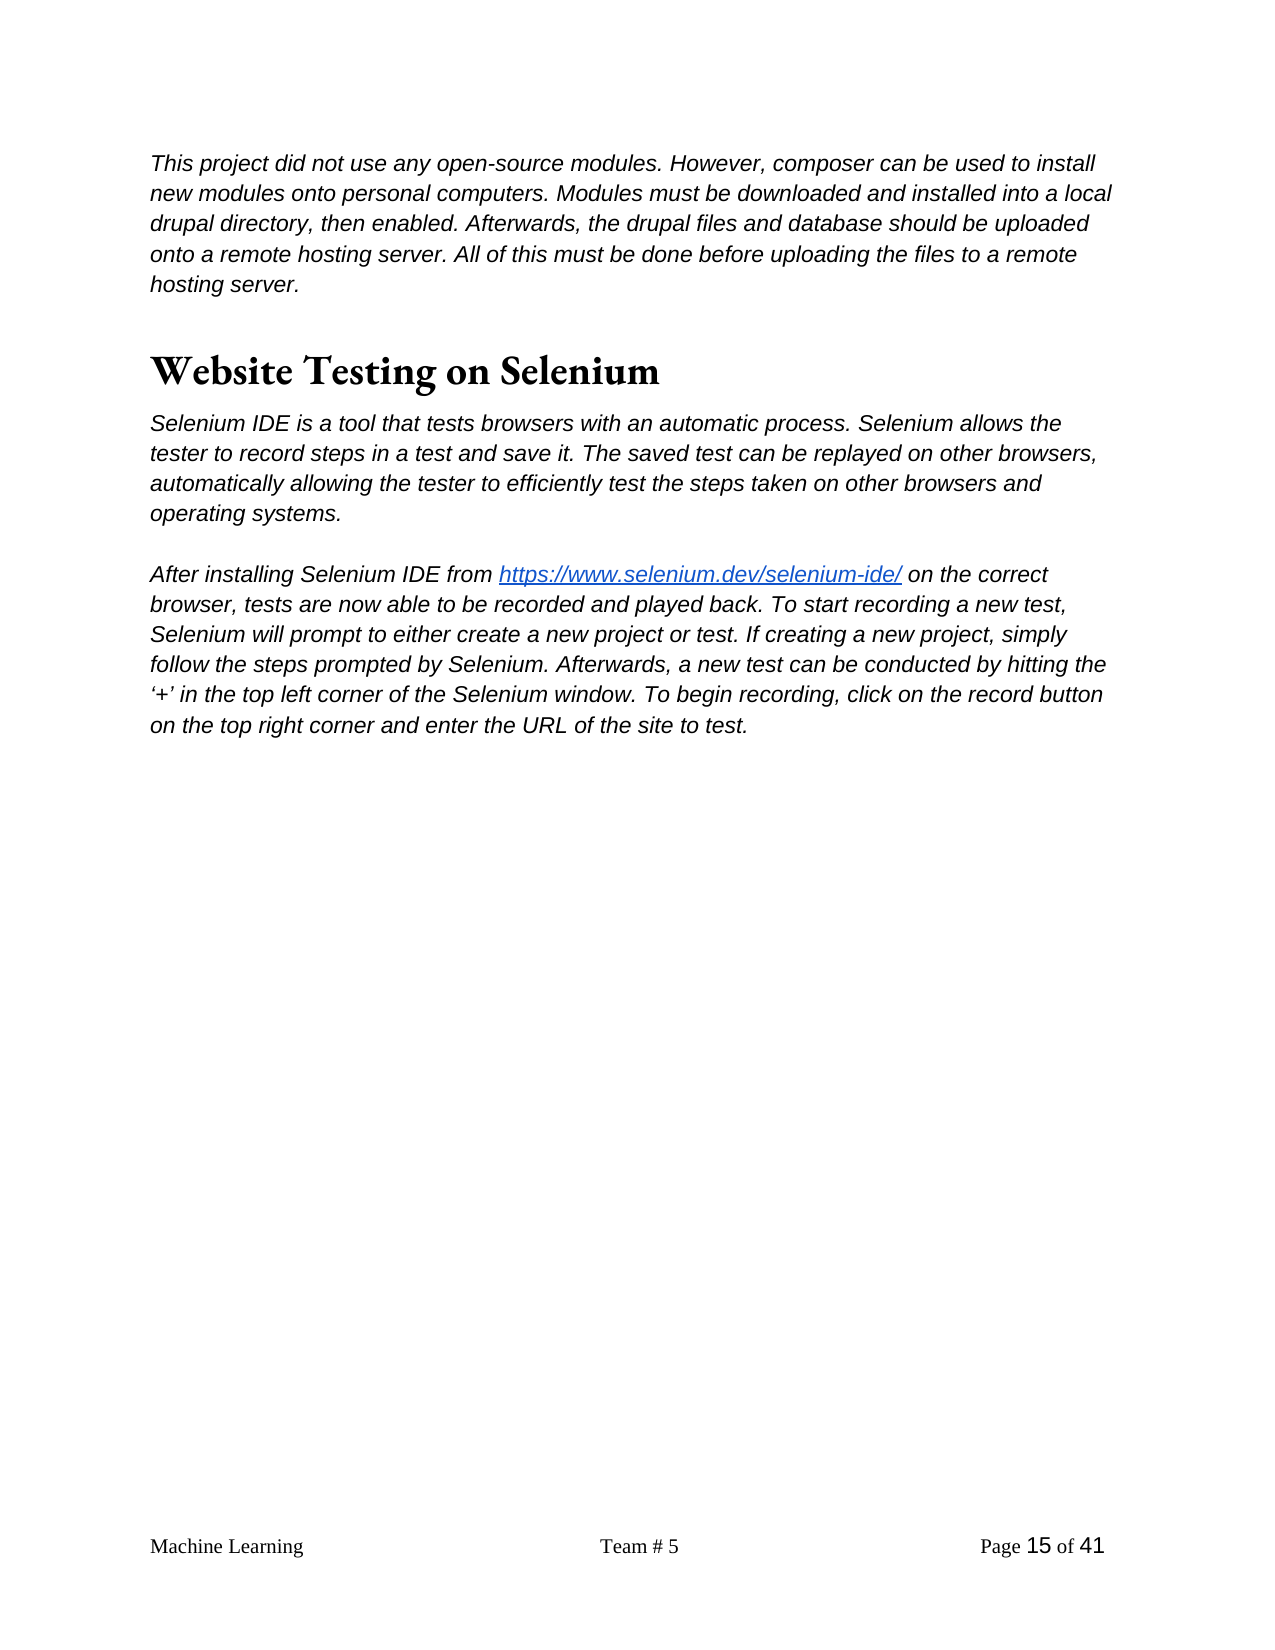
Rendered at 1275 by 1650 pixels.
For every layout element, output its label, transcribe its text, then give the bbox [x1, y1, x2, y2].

text After installing Selenium IDE from https://www.selenium.dev/selenium-ide/ on the correct browser, tests are now able to be recorded and played back. To start recording a new test, Selenium will prompt to either create a new project or test. If creating a new project, simply follow the steps prompted by Selenium. Afterwards, a new test can be conducted by hitting the ‘+’ in the top left corner of the Selenium window. To begin recording, click on the record button on the top right corner and enter the URL of the site to test. [150, 561, 1125, 738]
text Selenium IDE is a tool that tests browsers with an automatic process. Selenium allows the tester to record steps in a test and save it. The saved test can be replayed on other browsers, automatically allowing the tester to efficiently test the steps taken on other browsers and operating systems. [150, 409, 1125, 527]
text This project did not use any open-source modules. However, composer can be used to install new modules onto personal computers. Modules must be downloaded and installed into a local drupal directory, then enabled. Afterwards, the drupal files and database should be uploaded onto a remote hosting server. All of this must be done before uploading the files to a remote hosting server. [150, 150, 1125, 297]
subtitle Website Testing on Selenium [150, 343, 1125, 397]
